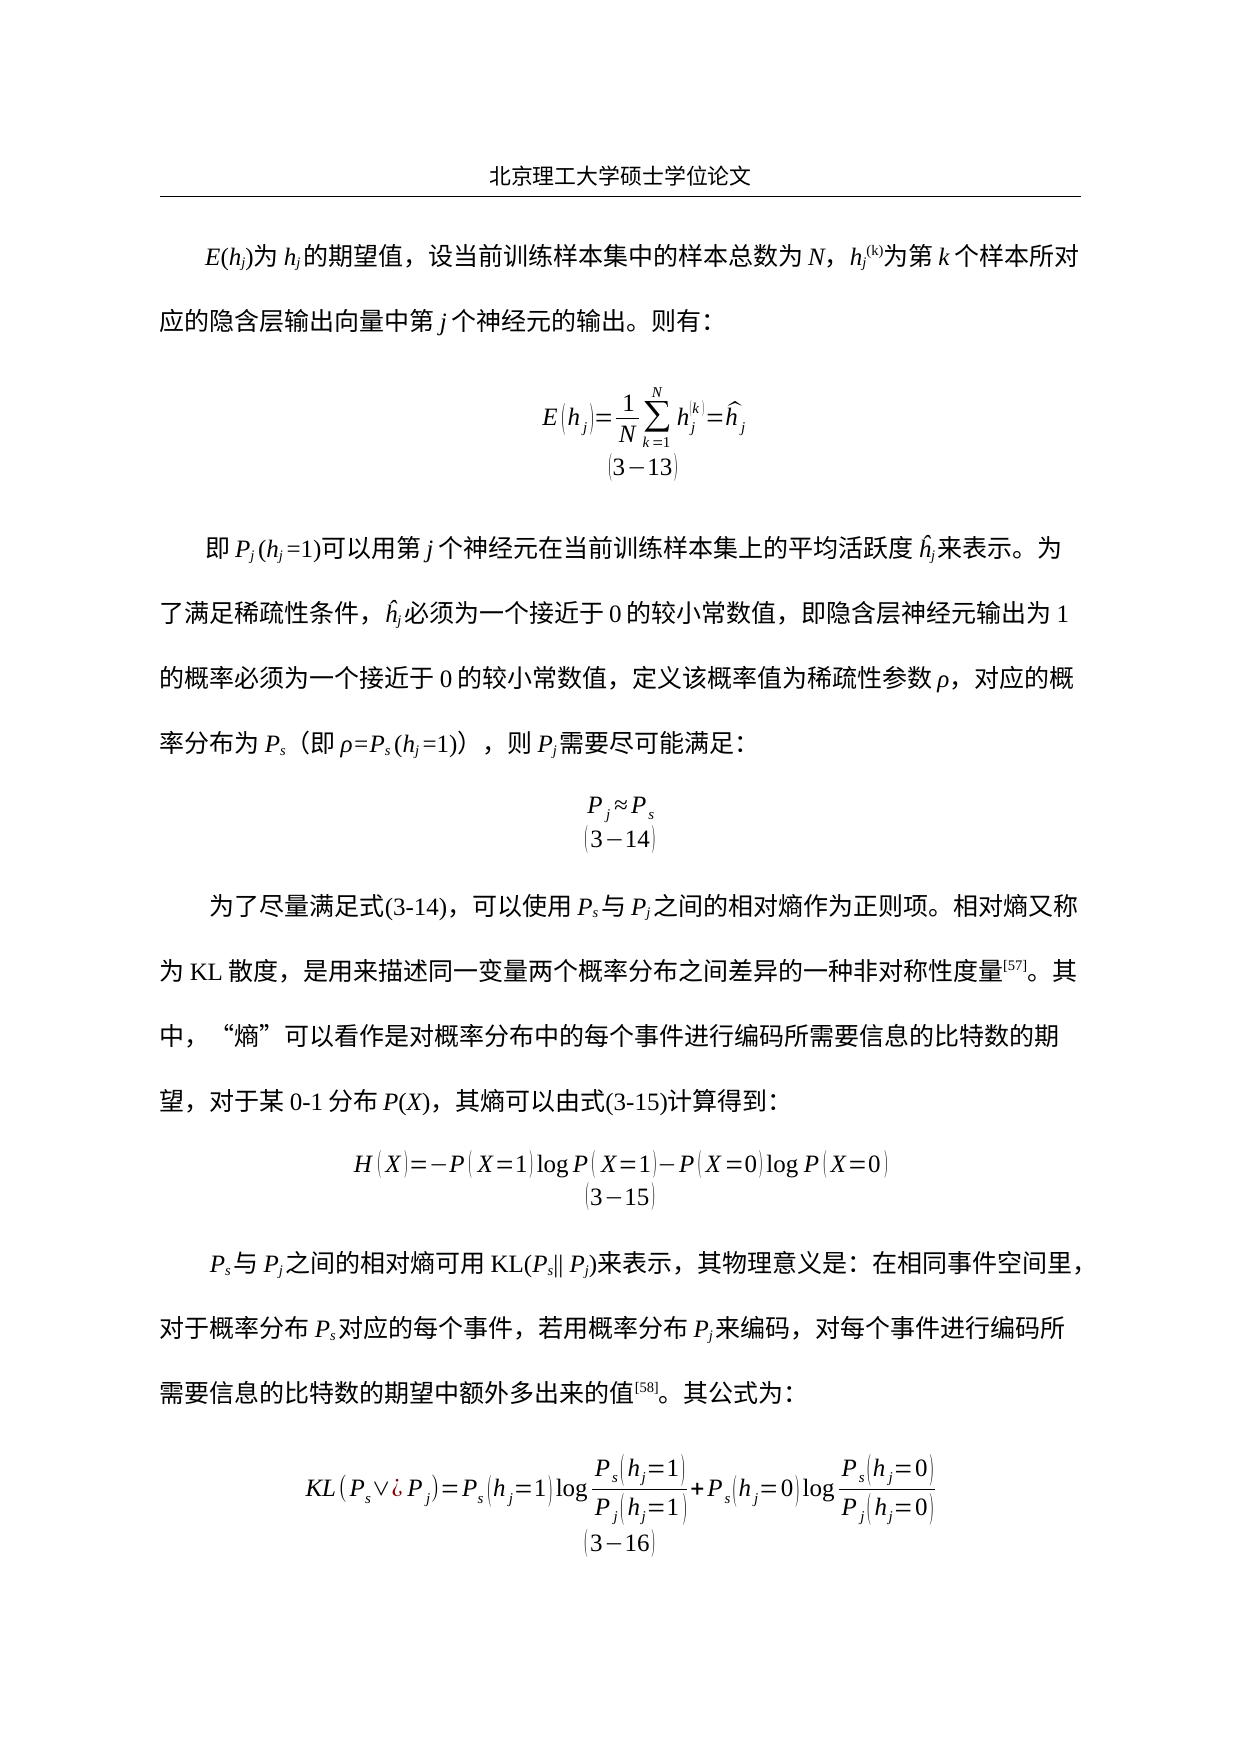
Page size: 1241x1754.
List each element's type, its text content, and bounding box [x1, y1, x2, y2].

text 为了尽量满足式(3-14)，可以使用Ps与Pj之间的相对熵作为正则项。相对熵又称为KL散度，是用来描述同一变量两个概率分布之间差异的一种非对称性度量[57]。其中，“熵”可以看作是对概率分布中的每个事件进行编码所需要信息的比特数的期望，对于某0-1分布P(X)，其熵可以由式(3-15)计算得到： [159, 872, 1081, 1132]
text E(hj)为hj的期望值，设当前训练样本集中的样本总数为N，hj(k)为第k个样本所对应的隐含层输出向量中第j个神经元的输出。则有： [159, 222, 1081, 352]
text Ps与Pj之间的相对熵可用KL(Ps|| Pj)来表示，其物理意义是：在相同事件空间里，对于概率分布Ps对应的每个事件，若用概率分布Pj来编码，对每个事件进行编码所需要信息的比特数的期望中额外多出来的值[58]。其公式为： [159, 1229, 1081, 1424]
text 即Pj (hj =1)可以用第j个神经元在当前训练样本集上的平均活跃度ĥj来表示。为了满足稀疏性条件，ĥj必须为一个接近于0的较小常数值，即隐含层神经元输出为1的概率必须为一个接近于0的较小常数值，定义该概率值为稀疏性参数ρ，对应的概率分布为Ps（即ρ=Ps (hj =1)），则Pj需要尽可能满足： [159, 514, 1081, 774]
